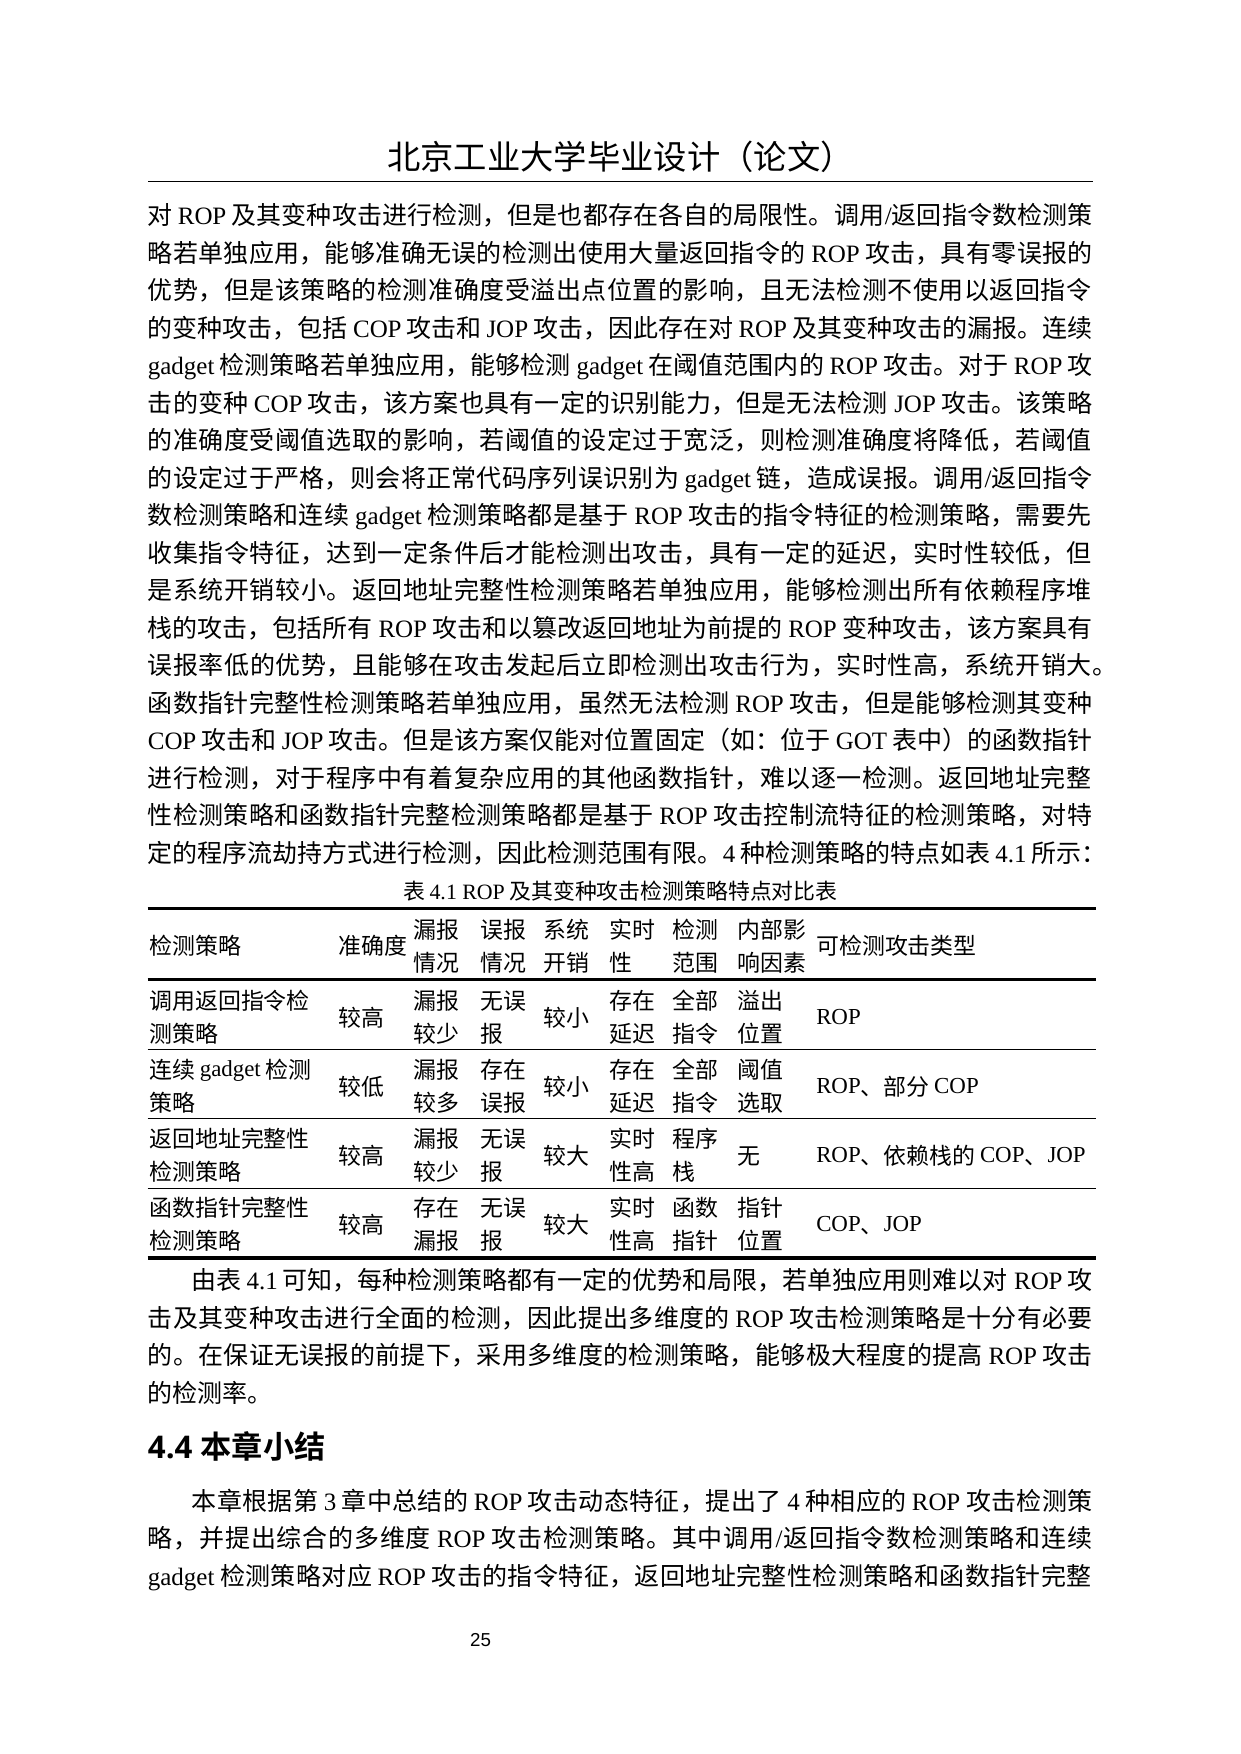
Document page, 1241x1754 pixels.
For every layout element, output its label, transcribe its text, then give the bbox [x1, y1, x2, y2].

table_cell 较高 [337, 1119, 412, 1187]
table_cell 无误报 [479, 1119, 542, 1187]
table_header 系统开销 [542, 910, 607, 978]
table_header 误报情况 [479, 910, 542, 978]
table_cell COP、JOP [814, 1189, 1096, 1256]
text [148, 1480, 1093, 1592]
table_cell 连续gadget检测 策略 [148, 1050, 337, 1118]
table_cell 实时性高 [607, 1189, 670, 1256]
table_cell 函数指针完整性 检测策略 [148, 1189, 337, 1256]
table_cell 存在误报 [479, 1050, 542, 1118]
text 表4.1 ROP及其变种攻击检测策略特点对比表 [148, 869, 1093, 907]
table_cell 溢出 位置 [736, 981, 814, 1049]
table_header 可检测攻击类型 [814, 910, 1096, 978]
table_cell ROP [814, 981, 1096, 1049]
text 4.4 本章小结 [148, 1422, 1093, 1467]
table_header 准确度 [337, 910, 412, 978]
table_cell 存在漏报 [412, 1189, 479, 1256]
table_cell 无误报 [479, 981, 542, 1049]
table_header 漏报情况 [412, 910, 479, 978]
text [148, 194, 1093, 869]
table_cell 较小 [542, 1050, 607, 1118]
table_cell ROP、依赖栈的COP、JOP [814, 1119, 1096, 1187]
table_cell 实时性高 [607, 1119, 670, 1187]
table_cell 阈值 选取 [736, 1050, 814, 1118]
table_cell 无 [736, 1119, 814, 1187]
table_cell 漏报较少 [412, 981, 479, 1049]
table_cell 指针 位置 [736, 1189, 814, 1256]
table_header 检测策略 [148, 910, 337, 978]
table_cell 较高 [337, 981, 412, 1049]
table_cell 全部 指令 [670, 981, 736, 1049]
table_header 实时性 [607, 910, 670, 978]
table_cell 较大 [542, 1119, 607, 1187]
table_header 内部影响因素 [736, 910, 814, 978]
table_cell 返回地址完整性 检测策略 [148, 1119, 337, 1187]
table_cell 函数 指针 [670, 1189, 736, 1256]
table_cell 较小 [542, 981, 607, 1049]
table_cell 漏报较多 [412, 1050, 479, 1118]
table_cell 存在延迟 [607, 1050, 670, 1118]
table_cell 全部 指令 [670, 1050, 736, 1118]
table_header 检测 范围 [670, 910, 736, 978]
table_cell 漏报 较少 [412, 1119, 479, 1187]
table_cell 无误报 [479, 1189, 542, 1256]
table_cell 较大 [542, 1189, 607, 1256]
table_cell 较高 [337, 1189, 412, 1256]
table_cell 程序 栈 [670, 1119, 736, 1187]
table_cell 调用返回指令检 测策略 [148, 981, 337, 1049]
table_cell 较低 [337, 1050, 412, 1118]
text 由表4.1可知，每种检测策略都有一定的优势和局限，若单独应用则难以对ROP攻击及其变种攻击进行全面的检测，因此提出多维度的ROP攻击检测策略是十分有必要的。在保证无误报的前提下，采用多维度的检测策略，能够极大程度的提高ROP攻击的检测率。 [148, 1260, 1093, 1409]
table_cell ROP、部分COP [814, 1050, 1096, 1118]
table_cell 存在延迟 [607, 981, 670, 1049]
